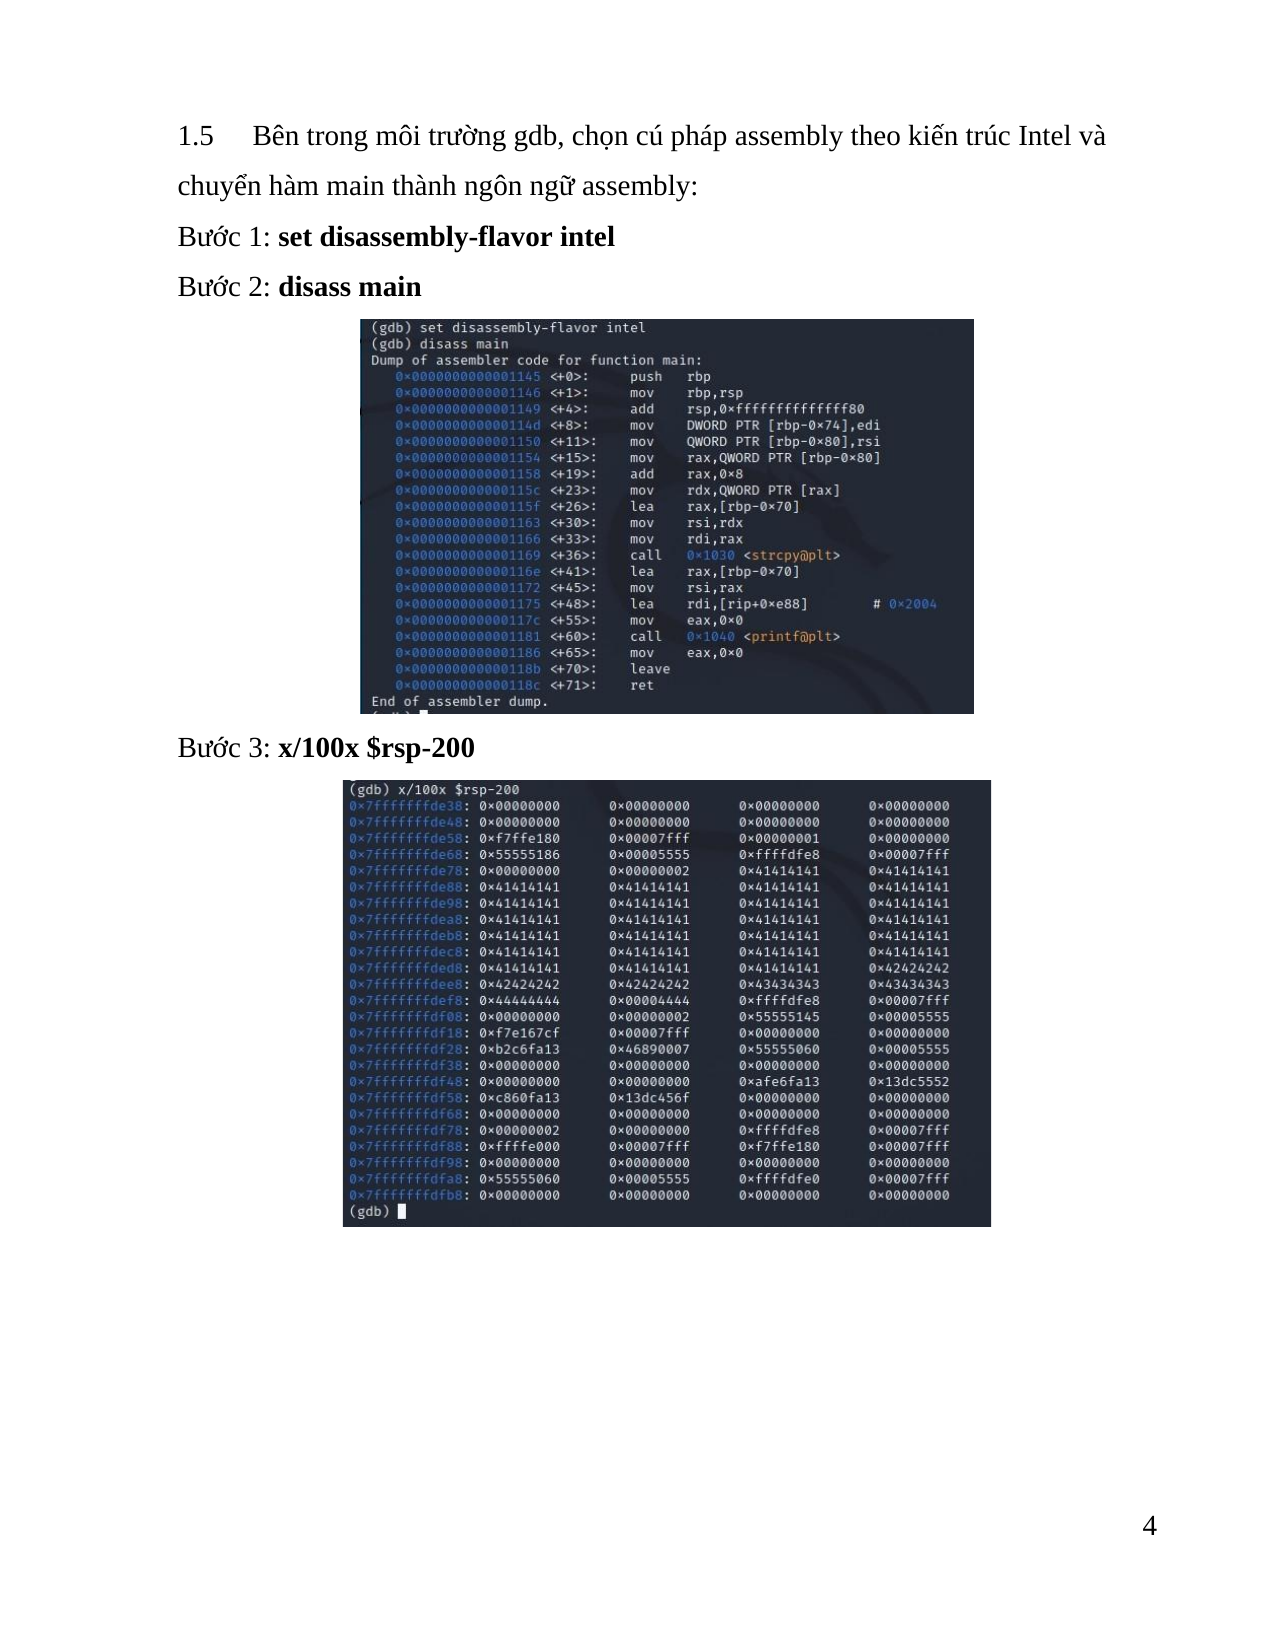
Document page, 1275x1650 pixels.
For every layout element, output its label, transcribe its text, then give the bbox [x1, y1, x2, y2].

picture [342, 780, 992, 1227]
text 1.5 Bên trong môi trường gdb, chọn cú pháp assembly theo kiến trúc Intel và chuyển hàm main thành ngôn ngữ assembly: [177, 118, 1157, 202]
text Bước 3: x/100x $rsp-200 [177, 730, 1157, 763]
text Bước 2: disass main [177, 269, 1157, 303]
picture [360, 319, 974, 714]
text Bước 1: set disassembly-flavor intel [177, 219, 1157, 252]
